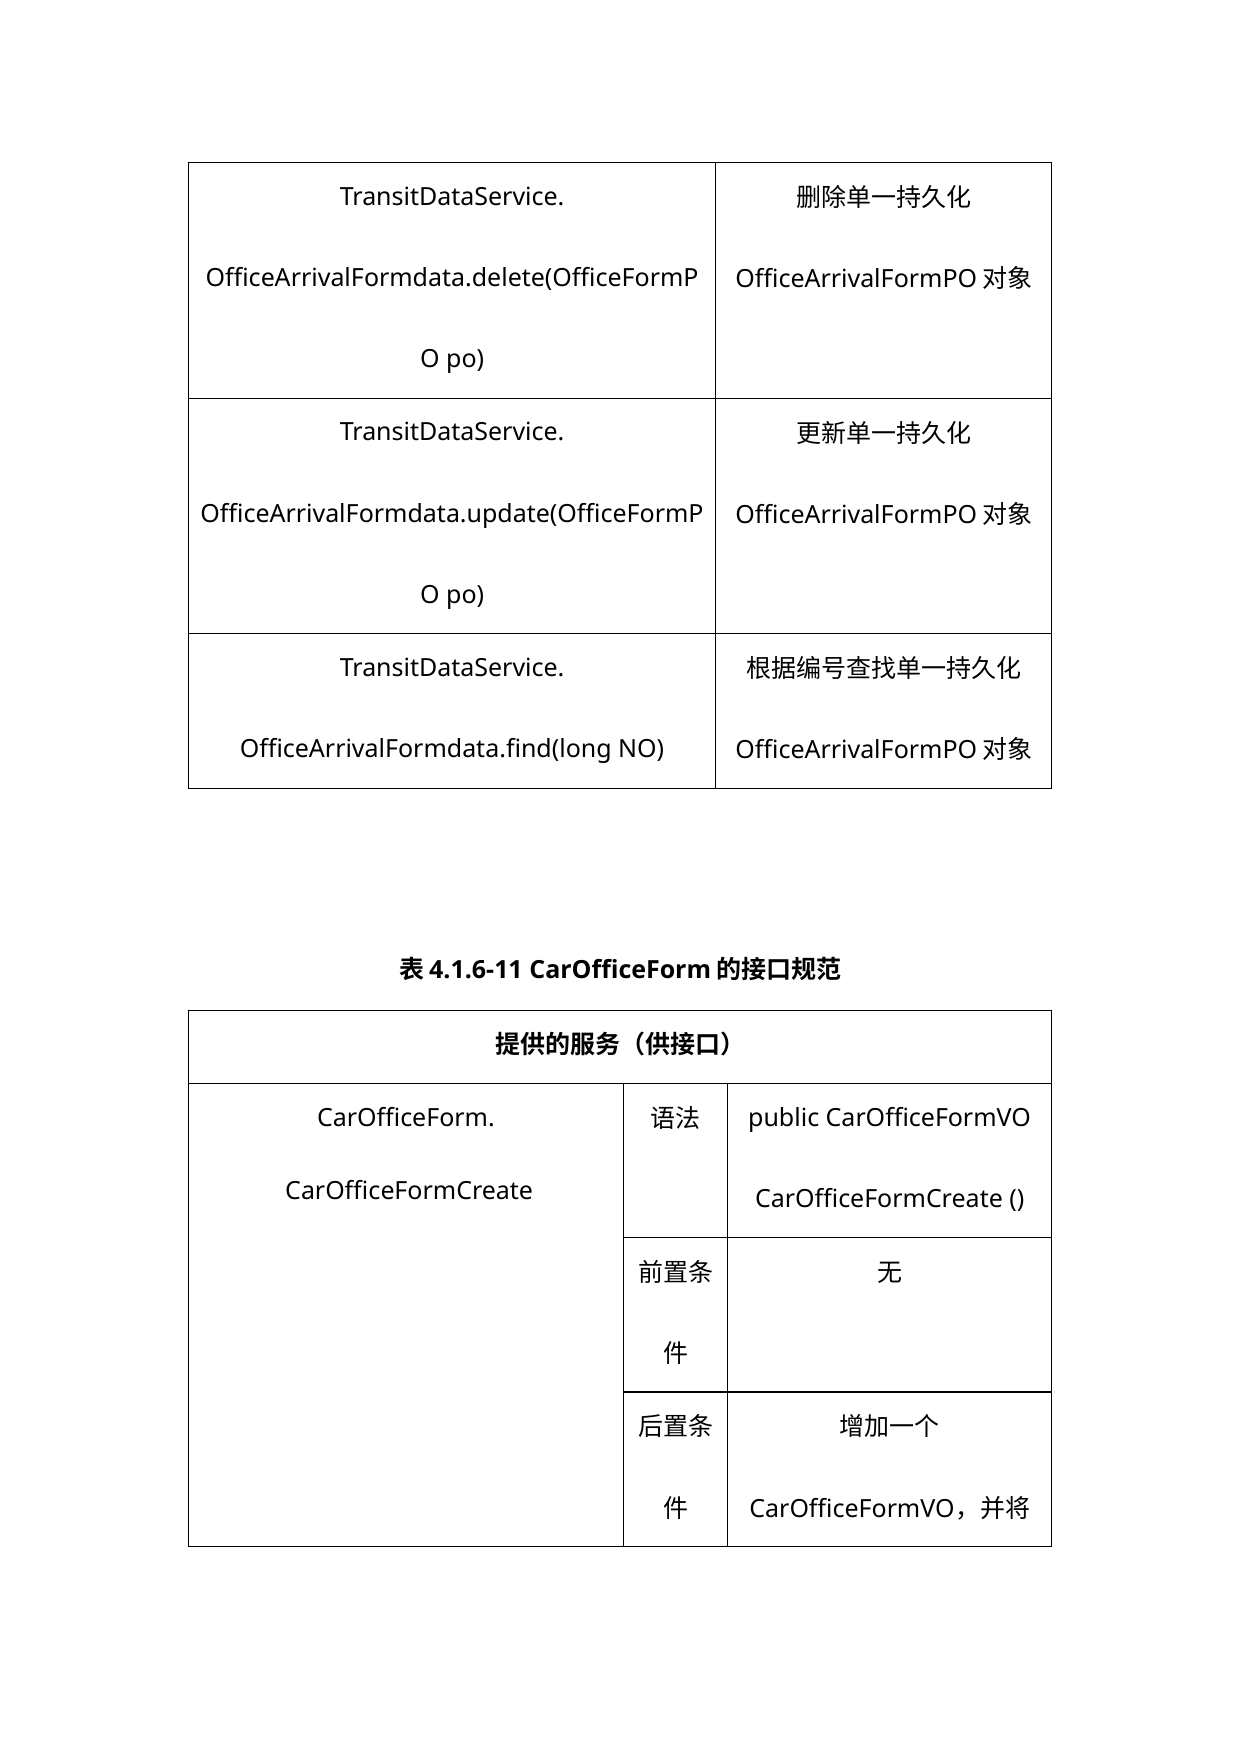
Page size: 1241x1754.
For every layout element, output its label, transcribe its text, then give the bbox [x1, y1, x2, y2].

text 表4.1.6-11 CarOfficeForm的接口规范 [187, 936, 1053, 1001]
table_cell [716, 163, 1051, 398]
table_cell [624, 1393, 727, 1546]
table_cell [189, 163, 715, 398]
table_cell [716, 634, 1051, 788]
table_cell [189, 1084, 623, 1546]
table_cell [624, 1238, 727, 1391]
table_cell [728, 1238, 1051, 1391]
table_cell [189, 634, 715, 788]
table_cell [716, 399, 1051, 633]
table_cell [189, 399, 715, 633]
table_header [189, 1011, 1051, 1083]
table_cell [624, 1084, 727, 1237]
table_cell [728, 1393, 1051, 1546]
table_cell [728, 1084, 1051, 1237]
